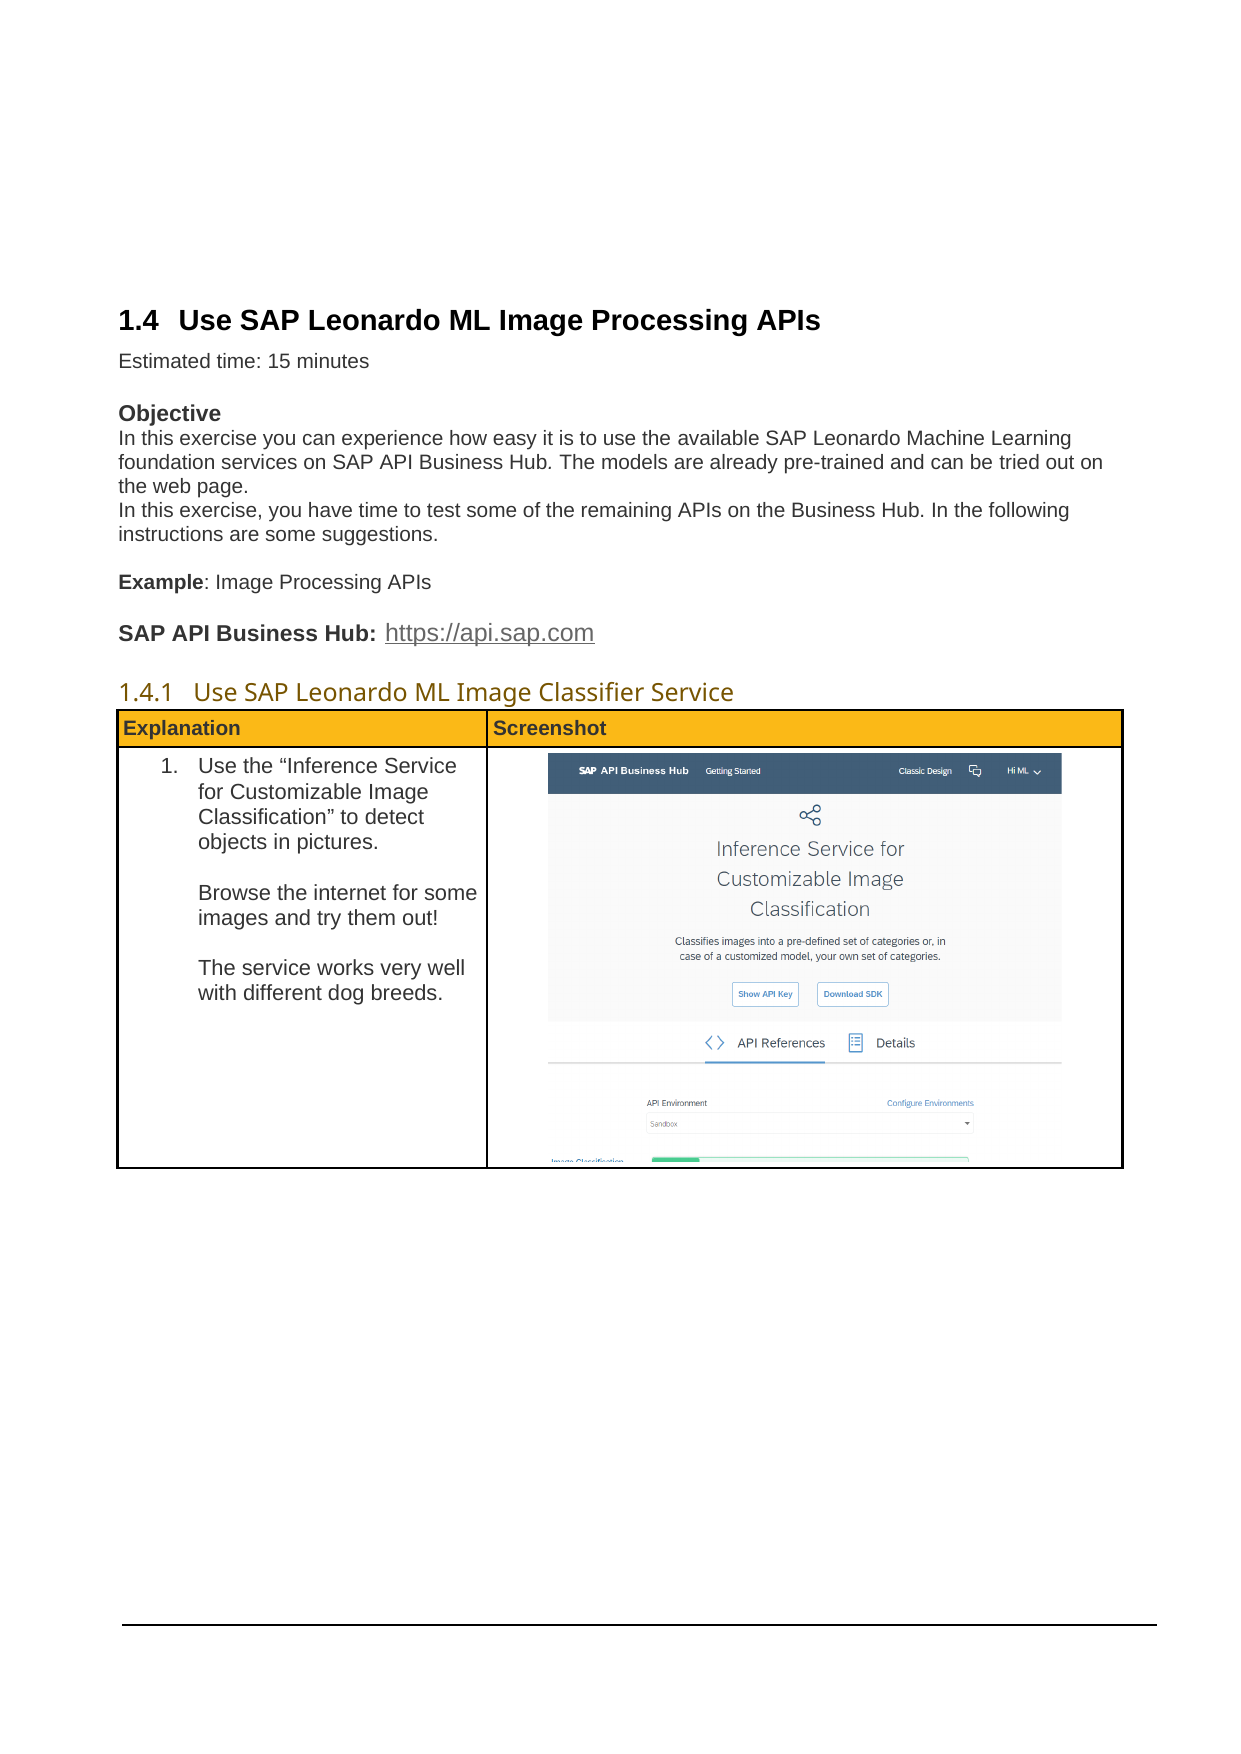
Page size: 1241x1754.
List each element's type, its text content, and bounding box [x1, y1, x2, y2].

text Estimated time: 15 minutes Objective [118, 349, 1122, 426]
table_header Screenshot [488, 711, 1121, 746]
subtitle Use SAP Leonardo ML Image Processing APIs [118, 303, 1122, 337]
text Example: Image Processing APIs [118, 570, 1122, 594]
text In this exercise you can experience how easy it is to use the available SAP Leonardo Machine Learning foundation services on SAP API Business Hub. The models are already pre-trained and can be tried out on the web page. In this exercise, you have time to test some of the remaining APIs on the Business Hub. In the following instructions are some suggestions. [118, 426, 1122, 546]
subtitle Use SAP Leonardo ML Image Classifier Service [118, 674, 1122, 709]
table_cell [488, 748, 1121, 1167]
table_header Explanation [119, 711, 486, 746]
picture [548, 753, 1062, 1162]
table_cell Use the “Inference Service for Customizable Image Classification” to detect objects in pictures. Browse the internet for some images and try them out! The service works very well with different dog breeds. [119, 748, 486, 1167]
text SAP API Business Hub: https://api.sap.com [118, 618, 1122, 646]
